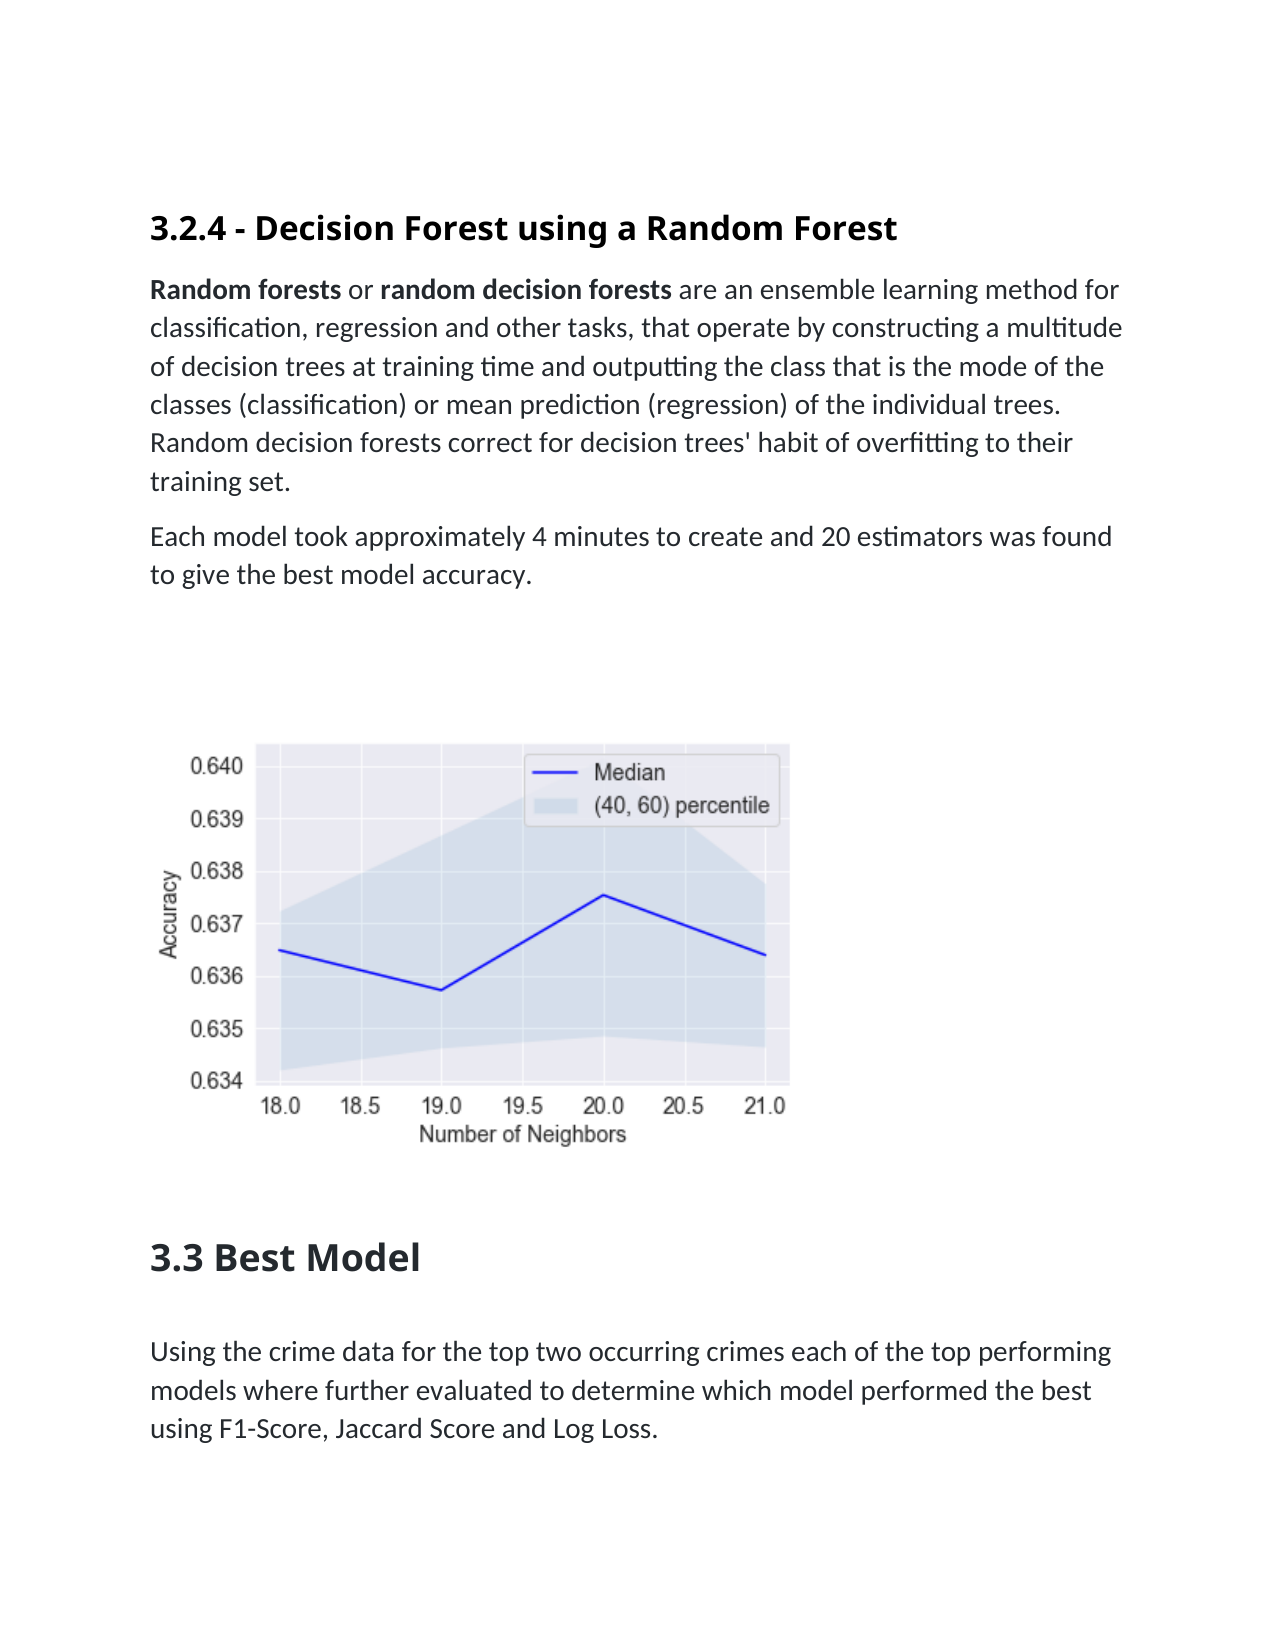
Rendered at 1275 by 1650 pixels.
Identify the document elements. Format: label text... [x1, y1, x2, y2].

text Using the crime data for the top two occurring crimes each of the top performing models where further evaluated to determine which model performed the best using F1-Score, Jaccard Score and Log Loss. [150, 1333, 1125, 1446]
subtitle 3.3 Best Model [150, 1231, 1125, 1282]
text Each model took approximately 4 minutes to create and 20 estimators was found to give the best model accuracy. [150, 518, 1125, 592]
picture [150, 732, 800, 1158]
text 3.2.4 - Decision Forest using a Random Forest [150, 205, 1125, 251]
text Random forests or random decision forests are an ensemble learning method for classification, regression and other tasks, that operate by constructing a multitude of decision trees at training time and outputting the class that is the mode of the classes (classification) or mean prediction (regression) of the individual trees. Random decision forests correct for decision trees' habit of overfitting to their training set. [150, 271, 1125, 498]
